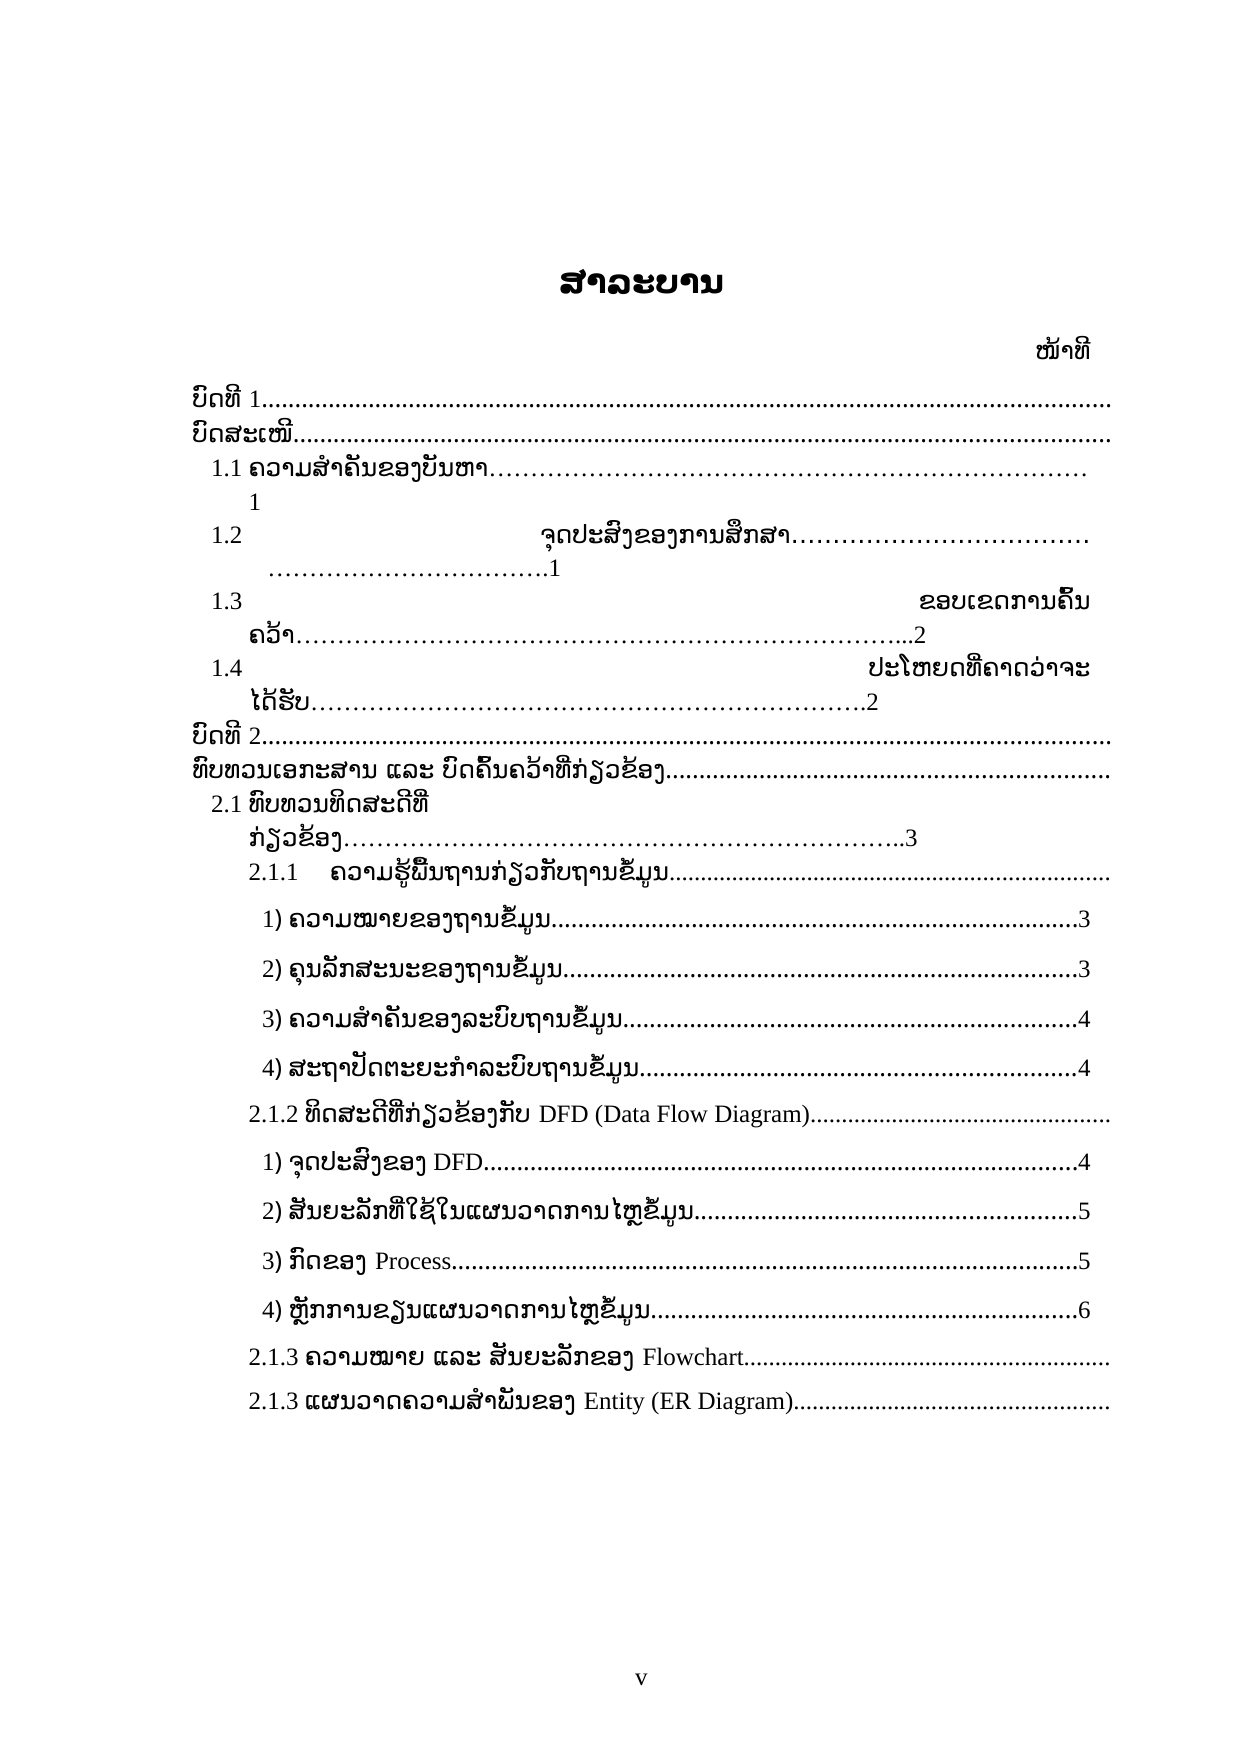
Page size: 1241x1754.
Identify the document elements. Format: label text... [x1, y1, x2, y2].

text 1.3 ຂອບເຂດການຄົ້ນຄວ້າ………………………………………………………………...2 [211, 586, 1090, 649]
text 3) ກົດຂອງ Process 5 [261, 1243, 1090, 1277]
text 2.1.1 ຄວາມຮູ້ພື້ນຖານກ່ຽວກັບຖານຂໍ້ມູນ 3 [248, 857, 1090, 886]
text ໜ້າທີ [192, 336, 1090, 365]
text 4) ສະຖາປັດຕະຍະກໍາລະບົບຖານຂໍ້ມູນ 4 [261, 1050, 1090, 1084]
text ບົດທີ 1 1 [192, 384, 1090, 414]
text ທົບທວນເອກະສານ ແລະ ບົດຄົ້ນຄວ້າທີ່ກ່ຽວຂ້ອງ 3 [192, 755, 1090, 784]
text 2.1.3 ແຜນວາດຄວາມສຳພັນຂອງ Entity (ER Diagram) 8 [248, 1386, 1090, 1415]
text 1) ຈຸດປະສົງຂອງ DFD 4 [261, 1143, 1090, 1177]
text 2.1.3 ຄວາມໝາຍ ແລະ ສັນຍະລັກຂອງ Flowchart 7 [248, 1342, 1090, 1371]
text 4) ຫຼັກການຂຽນແຜນວາດການໄຫຼຂໍ້ມູນ 6 [261, 1292, 1090, 1326]
text 1.1 ຄວາມສຳຄັນຂອງບັນຫາ………………………………………………………………1 [211, 453, 1090, 515]
text 2.1 ທົບທວນທິດສະດີທີ່ກ່ຽວຂ້ອງ…………………………………………………………..3 [211, 789, 1090, 852]
text ບົດສະເໜີ 1 [192, 419, 1090, 448]
text ບົດທີ 2 3 [192, 721, 1090, 750]
text 2.1.2 ທິດສະດີທີ່ກ່ຽວຂ້ອງກັບ DFD (Data Flow Diagram) 4 [248, 1099, 1090, 1129]
text 1) ຄວາມໝາຍຂອງຖານຂໍ້ມູນ 3 [261, 901, 1090, 935]
text 3) ຄວາມສໍາຄັນຂອງລະບົບຖານຂໍ້ມູນ 4 [261, 1000, 1090, 1034]
text 2) ຄຸນລັກສະນະຂອງຖານຂໍ້ມູນ 3 [261, 951, 1090, 985]
text ສາລະບານ [192, 262, 1090, 301]
text 1.2 ຈຸດປະສົງຂອງການສຶກສາ……………………………… …………………………….1 [211, 520, 1090, 582]
text 2) ສັນຍະລັກທີ່ໃຊ້ໃນແຜນວາດການໄຫຼຂໍ້ມູນ 5 [261, 1193, 1090, 1227]
text 1.4 ປະໂຫຍດທີ່ຄາດວ່າຈະໄດ້ຮັບ………………………………………………………….2 [211, 653, 1090, 716]
